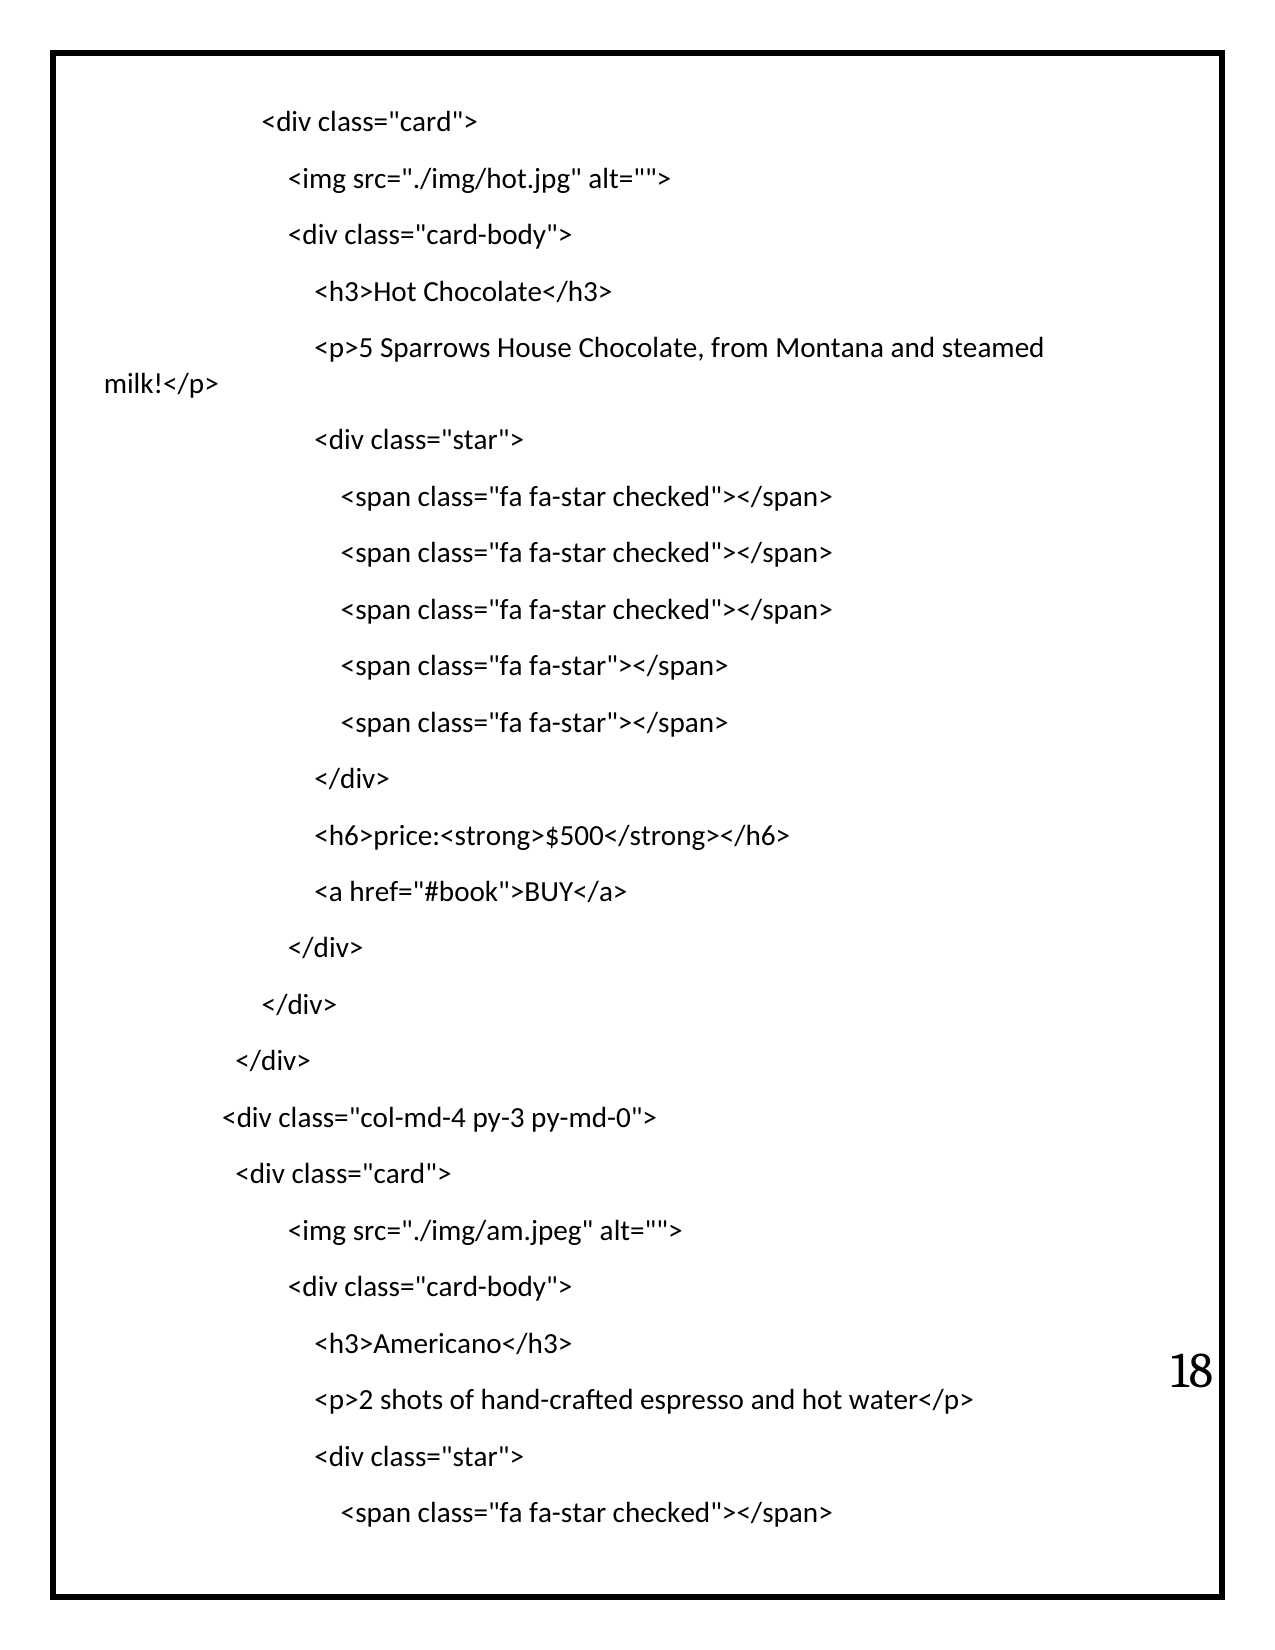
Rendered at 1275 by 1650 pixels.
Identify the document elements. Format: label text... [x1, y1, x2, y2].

text </div> [103, 760, 1167, 796]
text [103, 1494, 1167, 1530]
text <span class="fa fa-star checked"></span> [103, 534, 1167, 570]
text <span class="fa fa-star checked"></span> [103, 591, 1167, 626]
text <div class="star"> [103, 1438, 1167, 1473]
text </div> [103, 986, 1167, 1022]
text <div class="star"> [103, 421, 1167, 457]
text <img src="./img/hot.jpg" alt=""> [103, 160, 1167, 196]
text <a href="#book">BUY</a> [103, 873, 1167, 909]
text <p>5 Sparrows House Chocolate, from Montana and steamed milk!</p> [103, 329, 1167, 401]
text <div class="col-md-4 py-3 py-md-0"> [103, 1099, 1167, 1134]
text <h3>Americano</h3> [103, 1325, 1167, 1360]
text <h6>price:<strong>$500</strong></h6> [103, 817, 1167, 852]
text <p>2 shots of hand-crafted espresso and hot water</p> [103, 1381, 1167, 1417]
text <div class="card-body"> [103, 216, 1167, 252]
text <h3>Hot Chocolate</h3> [103, 273, 1167, 308]
text <div class="card-body"> [103, 1268, 1167, 1304]
text <span class="fa fa-star"></span> [103, 647, 1167, 683]
text <img src="./img/am.jpeg" alt=""> [103, 1212, 1167, 1247]
text <div class="card"> [103, 1155, 1167, 1191]
text </div> [103, 929, 1167, 965]
text <div class="card"> [103, 103, 1167, 139]
text <span class="fa fa-star checked"></span> [103, 478, 1167, 513]
text <span class="fa fa-star"></span> [103, 704, 1167, 739]
text </div> [103, 1042, 1167, 1078]
